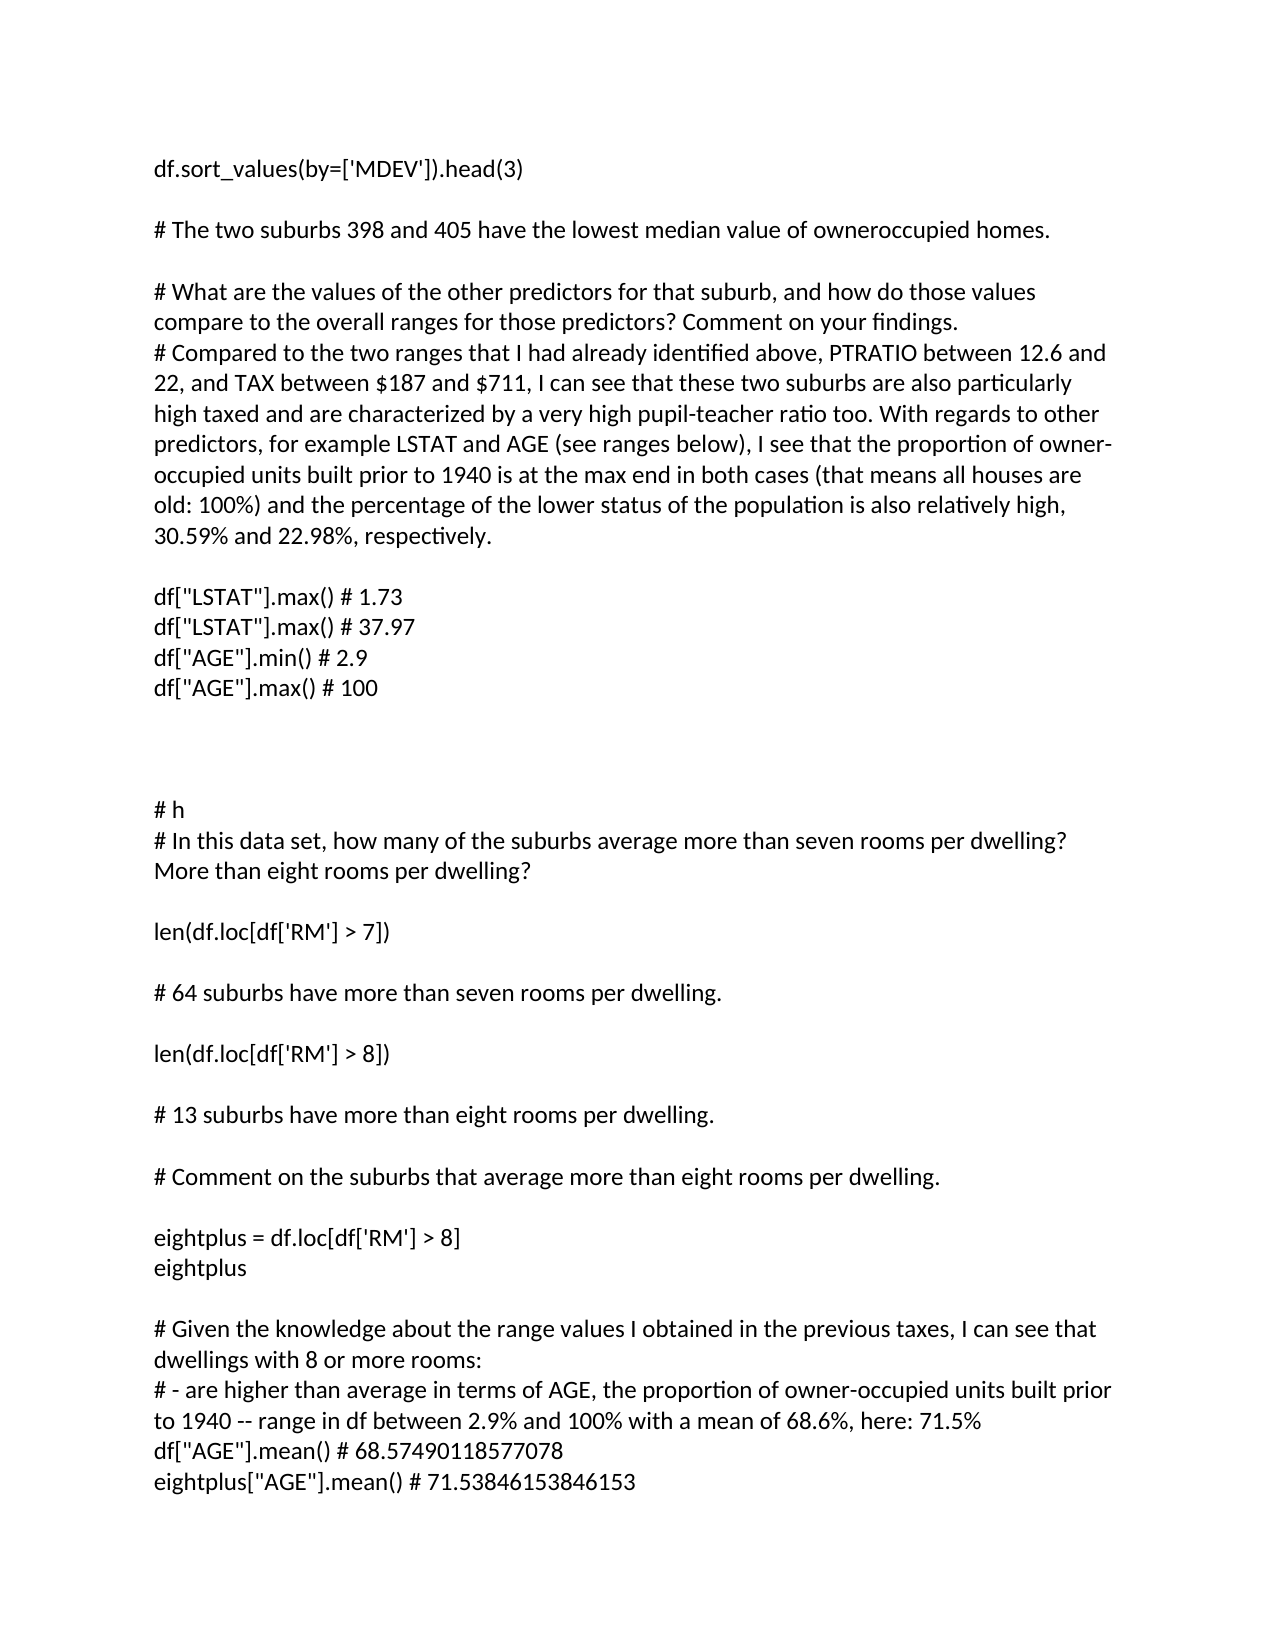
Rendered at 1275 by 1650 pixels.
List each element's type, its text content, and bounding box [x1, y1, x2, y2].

text df["LSTAT"].max() # 1.73 [153, 581, 1121, 611]
text eightplus["AGE"].mean() # 71.53846153846153 [153, 1466, 1121, 1496]
text # - are higher than average in terms of AGE, the proportion of owner-occupied units built prior to 1940 -- range in df between 2.9% and 100% with a mean of 68.6%, here: 71.5% [153, 1374, 1121, 1435]
text # The two suburbs 398 and 405 have the lowest median value of owneroccupied homes. [153, 214, 1121, 245]
text # Compared to the two ranges that I had already identified above, PTRATIO between 12.6 and 22, and TAX between $187 and $711, I can see that these two suburbs are also particularly high taxed and are characterized by a very high pupil-teacher ratio too. With regards to other predictors, for example LSTAT and AGE (see ranges below), I see that the proportion of owner-occupied units built prior to 1940 is at the max end in both cases (that means all houses are old: 100%) and the percentage of the lower status of the population is also relatively high, 30.59% and 22.98%, respectively. [153, 337, 1121, 550]
text # 64 suburbs have more than seven rooms per dwelling. [153, 978, 1121, 1008]
text # What are the values of the other predictors for that suburb, and how do those values compare to the overall ranges for those predictors? Comment on your findings. [153, 276, 1121, 337]
text len(df.loc[df['RM'] > 7]) [153, 917, 1121, 947]
text # 13 suburbs have more than eight rooms per dwelling. [153, 1100, 1121, 1130]
text eightplus [153, 1252, 1121, 1283]
text len(df.loc[df['RM'] > 8]) [153, 1039, 1121, 1069]
text df["AGE"].min() # 2.9 [153, 642, 1121, 672]
text df["AGE"].mean() # 68.57490118577078 [153, 1435, 1121, 1466]
text # h [153, 794, 1121, 825]
text # Comment on the suburbs that average more than eight rooms per dwelling. [153, 1161, 1121, 1191]
text df["LSTAT"].max() # 37.97 [153, 611, 1121, 642]
text eightplus = df.loc[df['RM'] > 8] [153, 1222, 1121, 1252]
text df["AGE"].max() # 100 [153, 672, 1121, 703]
text # Given the knowledge about the range values I obtained in the previous taxes, I can see that dwellings with 8 or more rooms: [153, 1313, 1121, 1374]
text df.sort_values(by=['MDEV']).head(3) [153, 153, 1121, 184]
text # In this data set, how many of the suburbs average more than seven rooms per dwelling? More than eight rooms per dwelling? [153, 825, 1121, 886]
